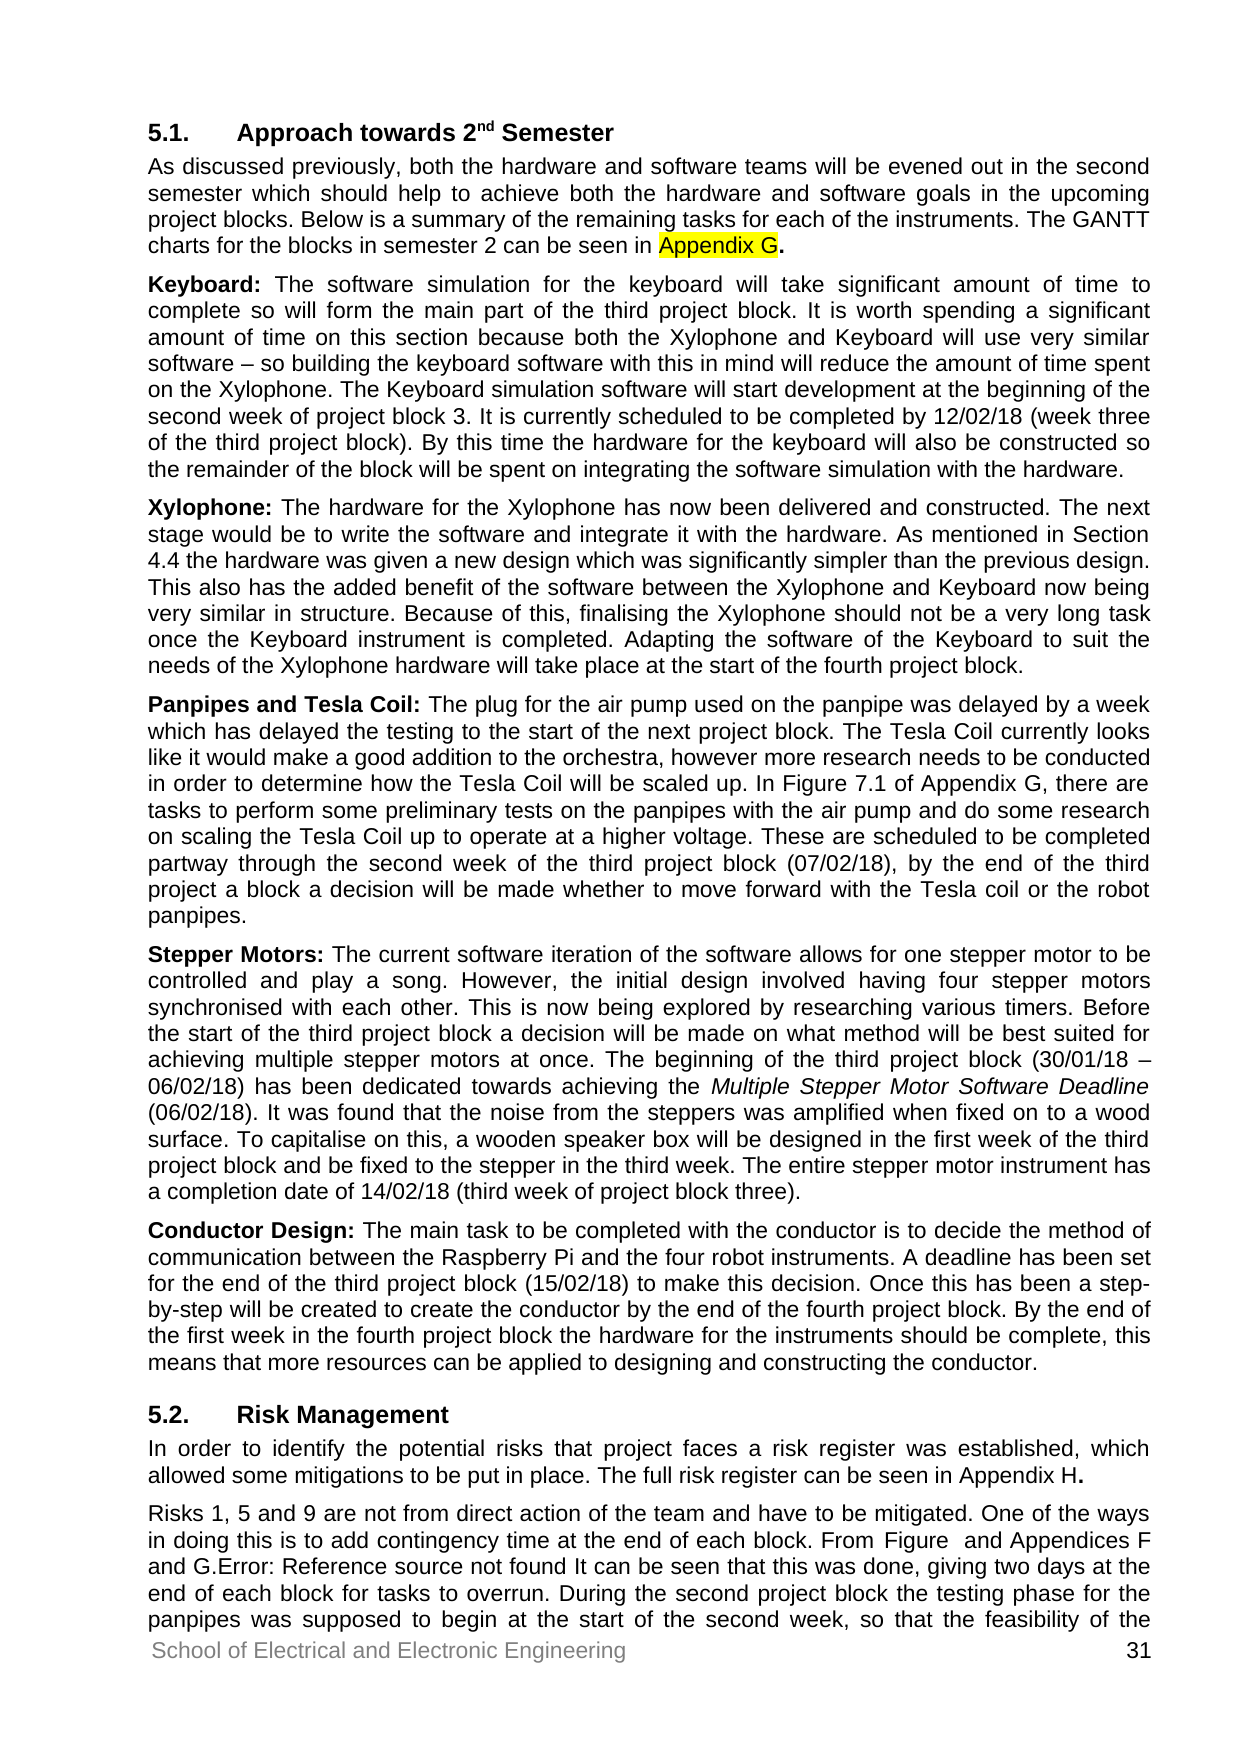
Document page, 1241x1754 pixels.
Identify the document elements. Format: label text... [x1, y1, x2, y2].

subtitle Approach towards 2nd Semester [148, 118, 1152, 147]
text In order to identify the potential risks that project faces a risk register was established, which allowed some mitigations to be put in place. The full risk register can be seen in Appendix H. [148, 1435, 1152, 1488]
text Keyboard: The software simulation for the keyboard will take significant amount of time to complete so will form the main part of the third project block. It is worth spending a significant amount of time on this section because both the Xylophone and Keyboard will use very similar software – so building the keyboard software with this in mind will reduce the amount of time spent on the Xylophone. The Keyboard simulation software will start development at the beginning of the second week of project block 3. It is currently scheduled to be completed by 12/02/18 (week three of the third project block). By this time the hardware for the keyboard will also be constructed so the remainder of the block will be spent on integrating the software simulation with the hardware. [148, 271, 1152, 482]
text Stepper Motors: The current software iteration of the software allows for one stepper motor to be controlled and play a song. However, the initial design involved having four stepper motors synchronised with each other. This is now being explored by researching various timers. Before the start of the third project block a decision will be made on what method will be best suited for achieving multiple stepper motors at once. The beginning of the third project block (30/01/18 – 06/02/18) has been dedicated towards achieving the Multiple Stepper Motor Software Deadline (06/02/18). It was found that the noise from the steppers was amplified when fixed on to a wood surface. To capitalise on this, a wooden speaker box will be designed in the first week of the third project block and be fixed to the stepper in the third week. The entire stepper motor instrument has a completion date of 14/02/18 (third week of project block three). [148, 941, 1152, 1204]
text As discussed previously, both the hardware and software teams will be evened out in the second semester which should help to achieve both the hardware and software goals in the upcoming project blocks. Below is a summary of the remaining tasks for each of the instruments. The GANTT charts for the blocks in semester 2 can be seen in Appendix G. [148, 153, 1152, 258]
text Xylophone: The hardware for the Xylophone has now been delivered and constructed. The next stage would be to write the software and integrate it with the hardware. As mentioned in Section 4.4 the hardware was given a new design which was significantly simpler than the previous design. This also has the added benefit of the software between the Xylophone and Keyboard now being very similar in structure. Because of this, finalising the Xylophone should not be a very long task once the Keyboard instrument is completed. Adapting the software of the Keyboard to suit the needs of the Xylophone hardware will take place at the start of the fourth project block. [148, 494, 1152, 679]
text Conductor Design: The main task to be completed with the conductor is to decide the method of communication between the Raspberry Pi and the four robot instruments. A deadline has been set for the end of the third project block (15/02/18) to make this decision. Once this has been a step-by-step will be created to create the conductor by the end of the fourth project block. By the end of the first week in the fourth project block the hardware for the instruments should be complete, this means that more resources can be applied to designing and constructing the conductor. [148, 1217, 1152, 1375]
subtitle Risk Management [148, 1400, 1152, 1429]
text Panpipes and Tesla Coil: The plug for the air pump used on the panpipe was delayed by a week which has delayed the testing to the start of the next project block. The Tesla Coil currently looks like it would make a good addition to the orchestra, however more research needs to be conducted in order to determine how the Tesla Coil will be scaled up. In Figure 7.1 of Appendix G, there are tasks to perform some preliminary tests on the panpipes with the air pump and do some research on scaling the Tesla Coil up to operate at a higher voltage. These are scheduled to be completed partway through the second week of the third project block (07/02/18), by the end of the third project a block a decision will be made whether to move forward with the Tesla coil or the robot panpipes. [148, 691, 1152, 928]
